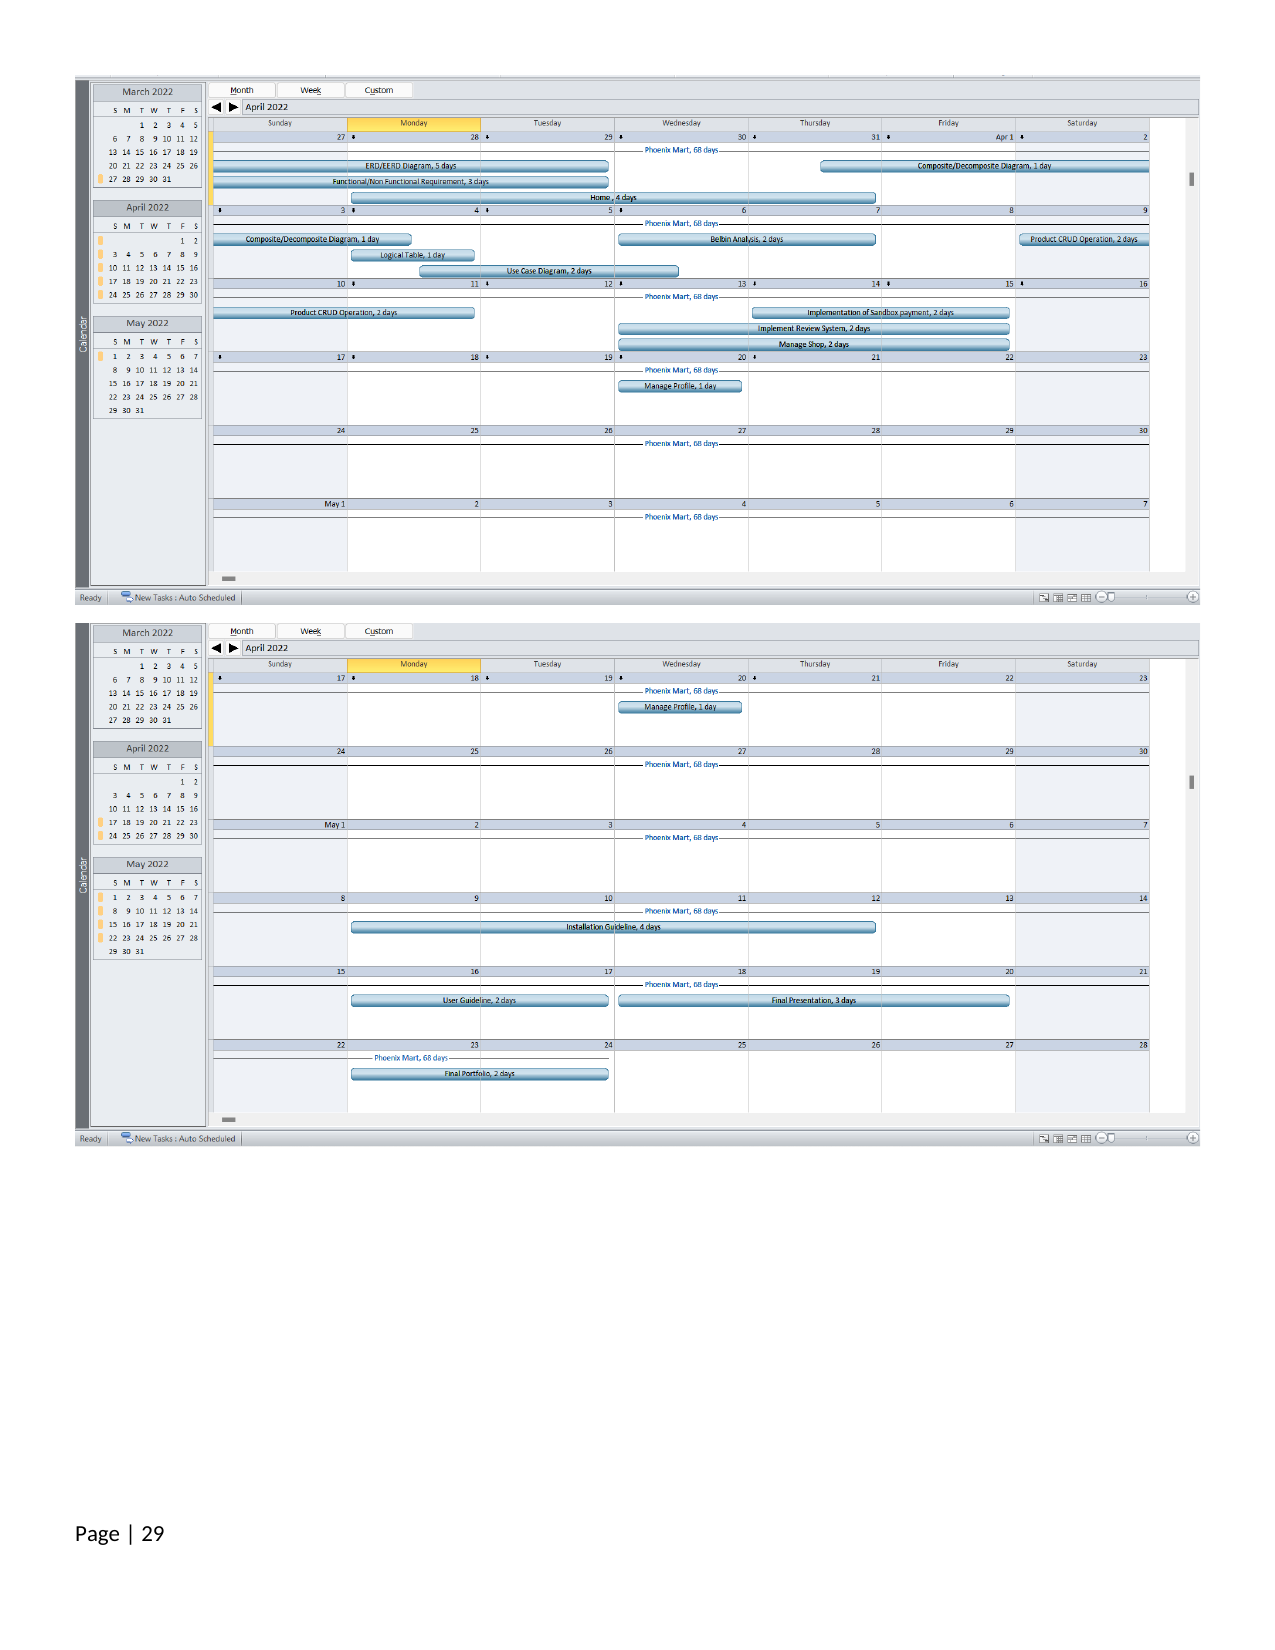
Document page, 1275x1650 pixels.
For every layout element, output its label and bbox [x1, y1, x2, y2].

picture [75, 623, 1200, 1147]
picture [75, 75, 1200, 605]
